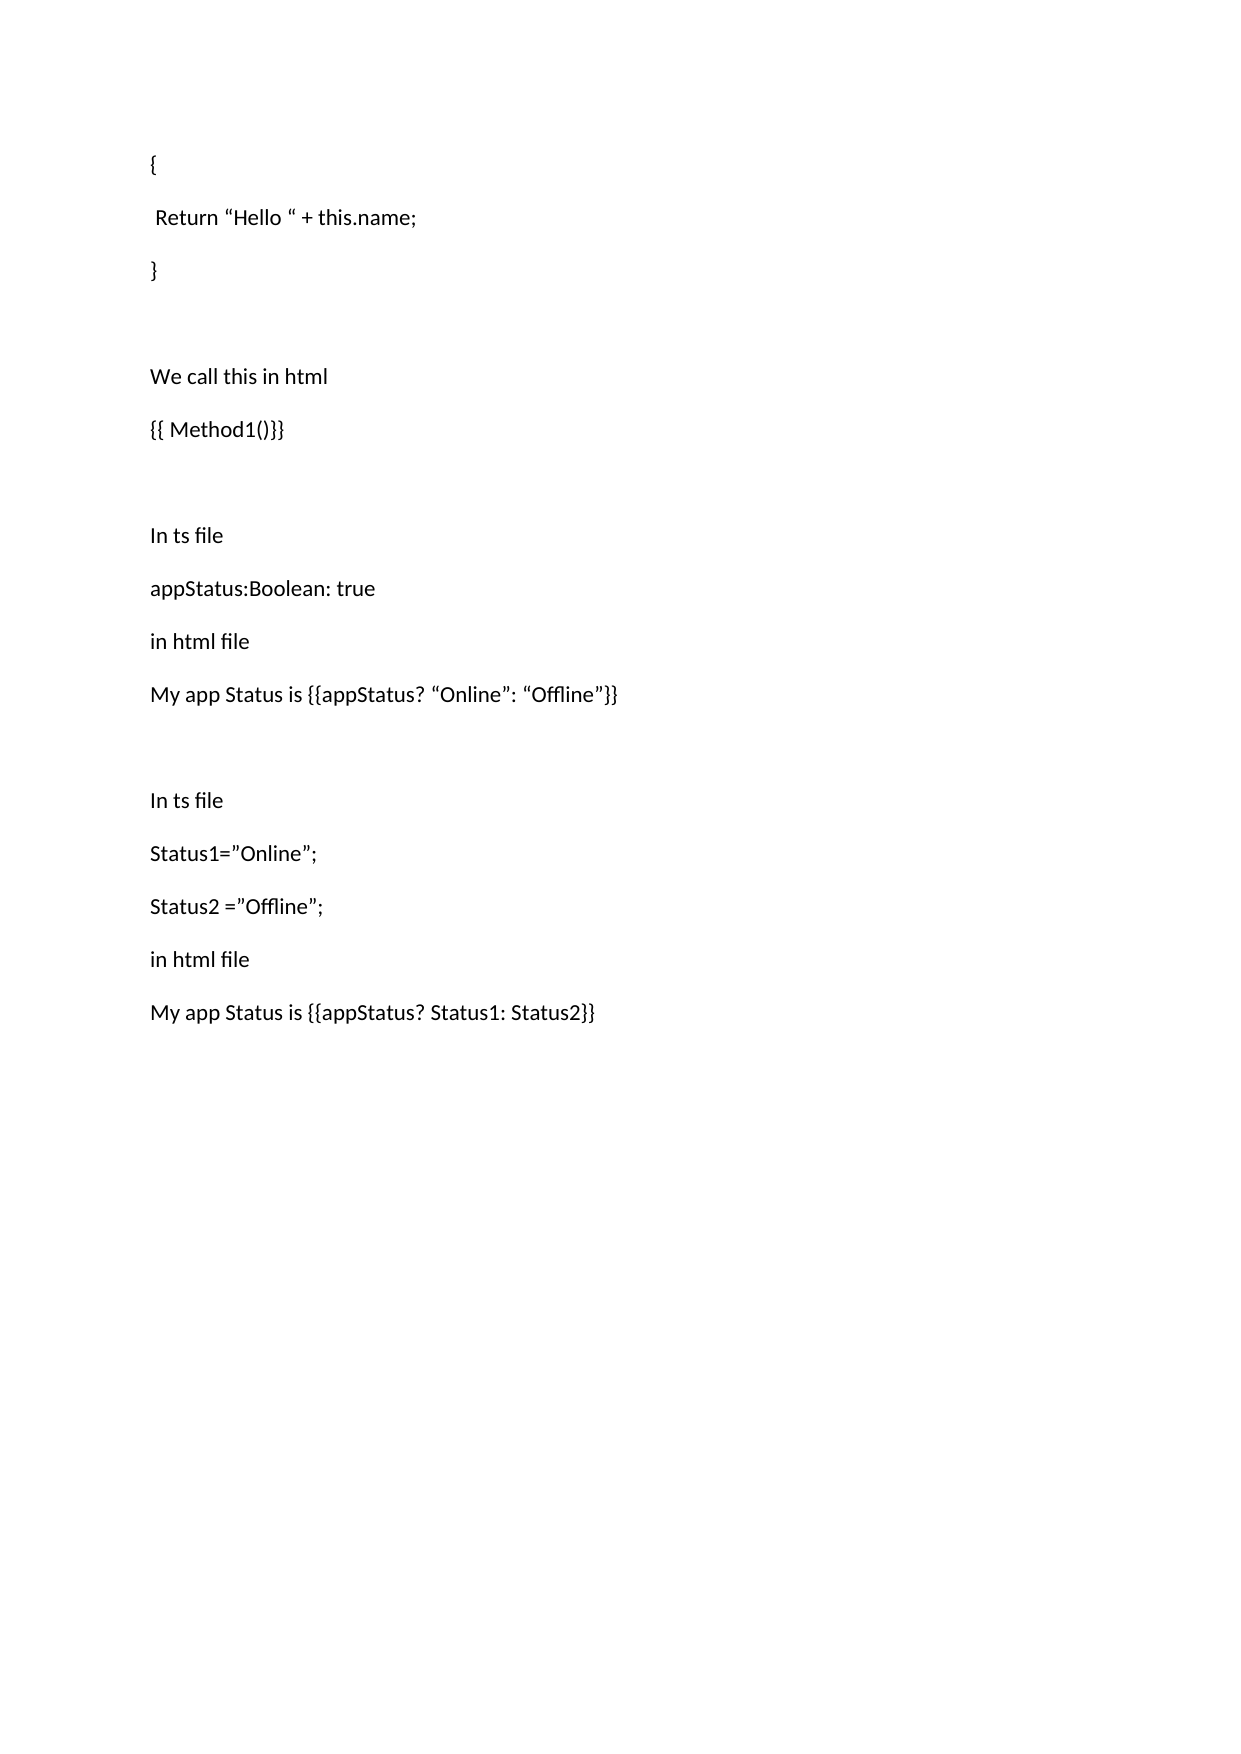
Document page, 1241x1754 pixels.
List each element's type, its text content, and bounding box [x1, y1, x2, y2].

text in html file [150, 627, 1090, 655]
text Status2 =”Offline”; [150, 892, 1090, 920]
text Status1=”Online”; [150, 839, 1090, 867]
text My app Status is {{appStatus? “Online”: “Offline”}} [150, 680, 1090, 708]
text In ts file [150, 521, 1090, 549]
text in html file [150, 945, 1090, 973]
text { [150, 150, 1090, 178]
text appStatus:Boolean: true [150, 574, 1090, 602]
text Return “Hello “ + this.name; [150, 203, 1090, 231]
text We call this in html [150, 362, 1090, 390]
text {{ Method1()}} [150, 415, 1090, 443]
text } [150, 256, 1090, 284]
text In ts file [150, 786, 1090, 814]
text My app Status is {{appStatus? Status1: Status2}} [150, 998, 1090, 1026]
